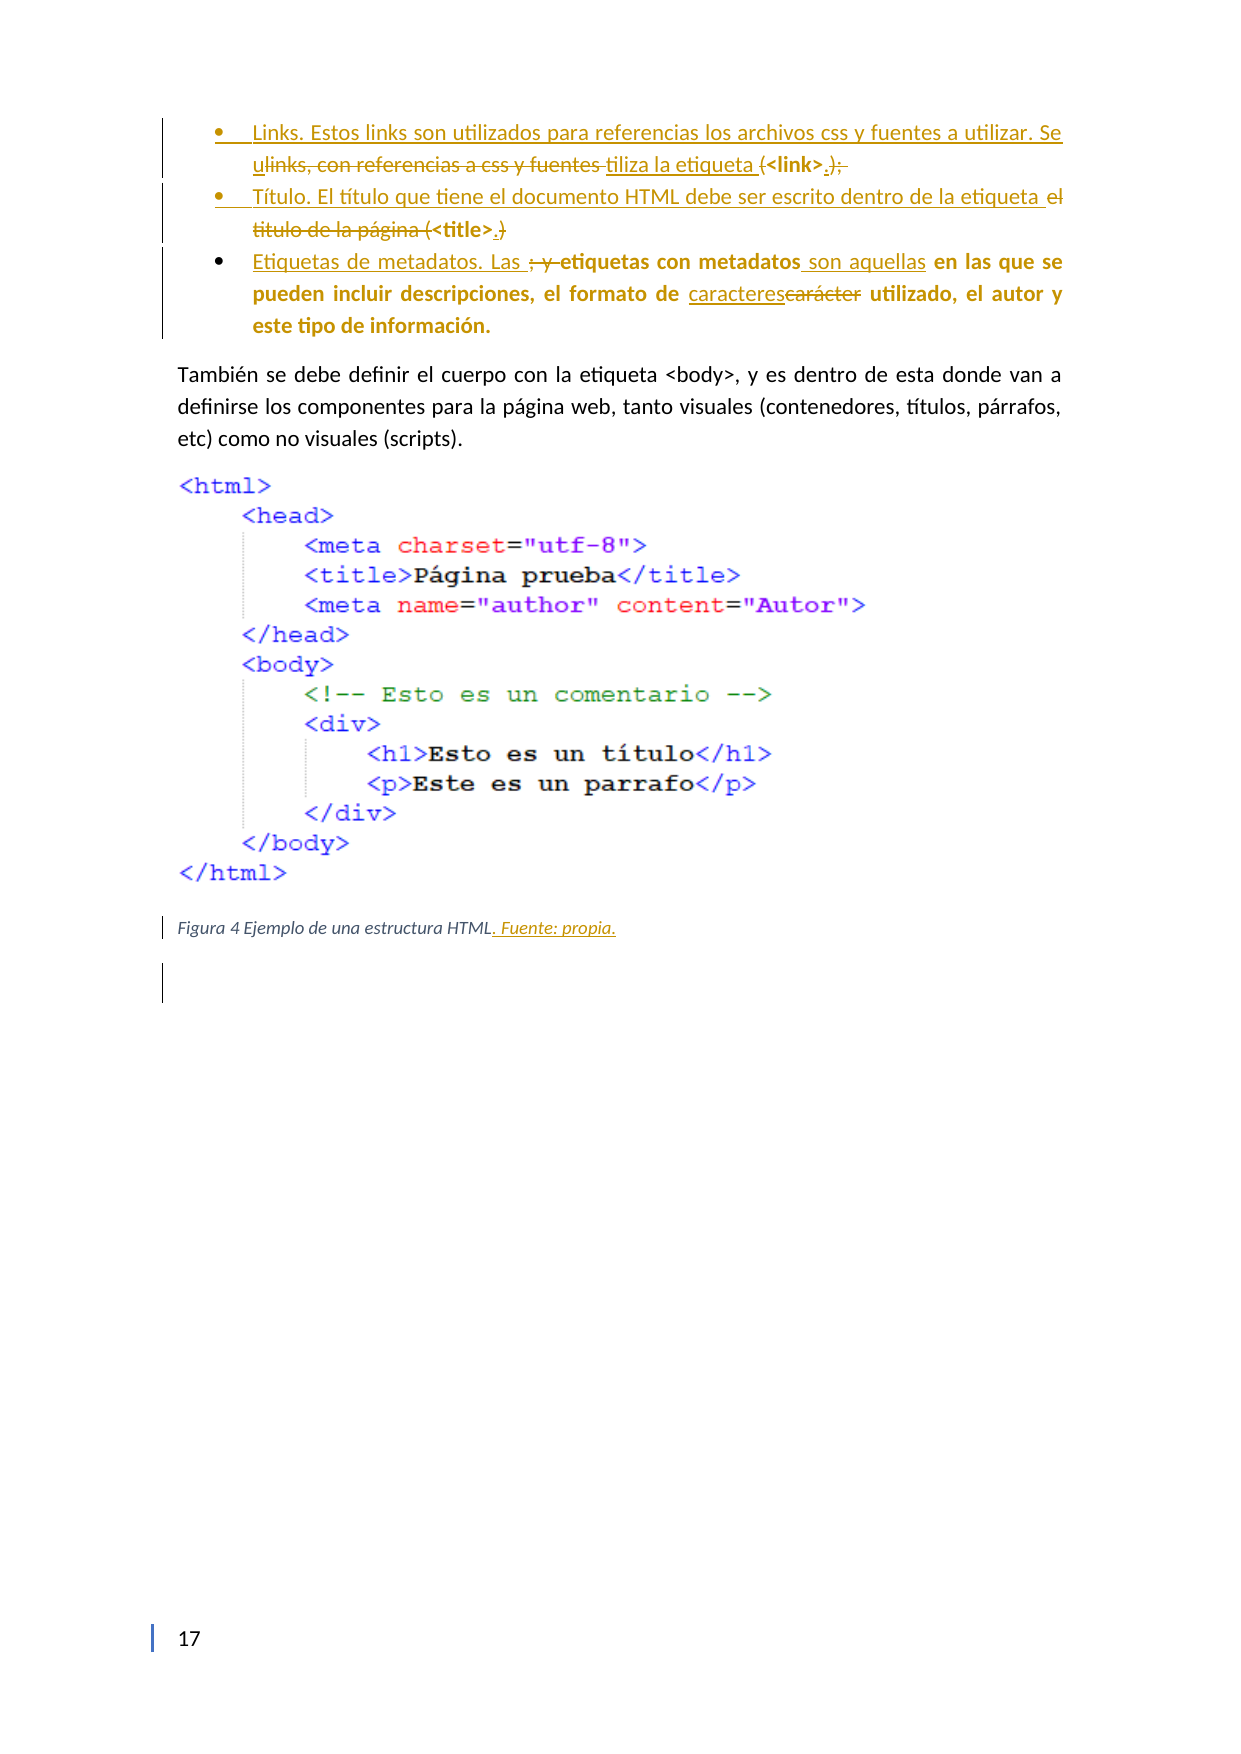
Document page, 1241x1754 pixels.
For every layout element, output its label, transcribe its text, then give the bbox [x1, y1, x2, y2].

list <link> [215, 143, 1063, 178]
list <link> [215, 118, 1063, 142]
list etiquetas con metadatos en las que se pueden incluir descripciones, el formato de utilizado, el autor y este tipo de información. [215, 247, 1063, 339]
list <title> [215, 182, 1063, 243]
text Figura Ejemplo de una estructura HTML [177, 916, 1063, 939]
picture [177, 473, 898, 896]
text También se debe definir el cuerpo con la etiqueta <body>, y es dentro de esta donde van a definirse los componentes para la página web, tanto visuales (contenedores, títulos, párrafos, etc) como no visuales (scripts). [177, 360, 1063, 452]
